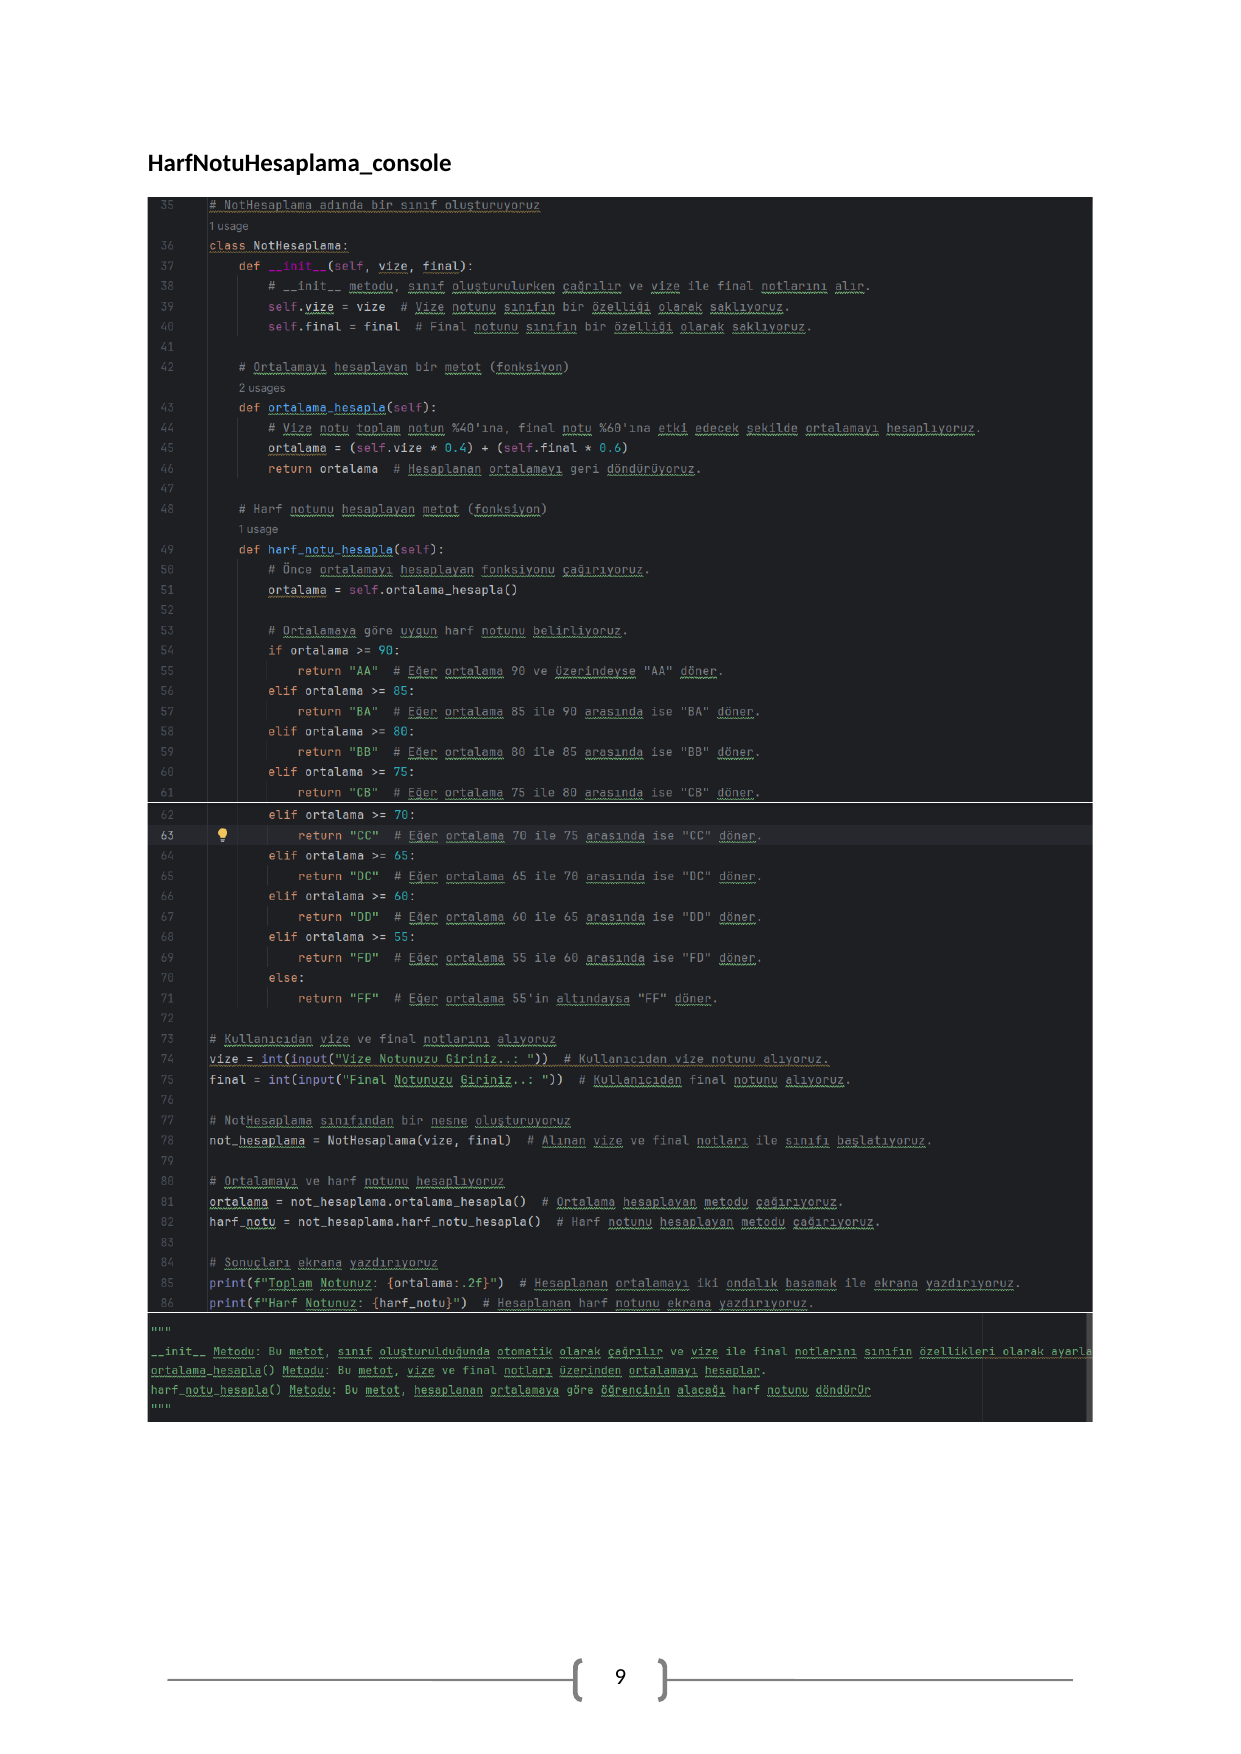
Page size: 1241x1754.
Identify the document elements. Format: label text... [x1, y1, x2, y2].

picture [147, 803, 1093, 1312]
text HarfNotuHesaplama_console [148, 148, 1093, 178]
picture [147, 1313, 1093, 1422]
picture [147, 197, 1093, 802]
